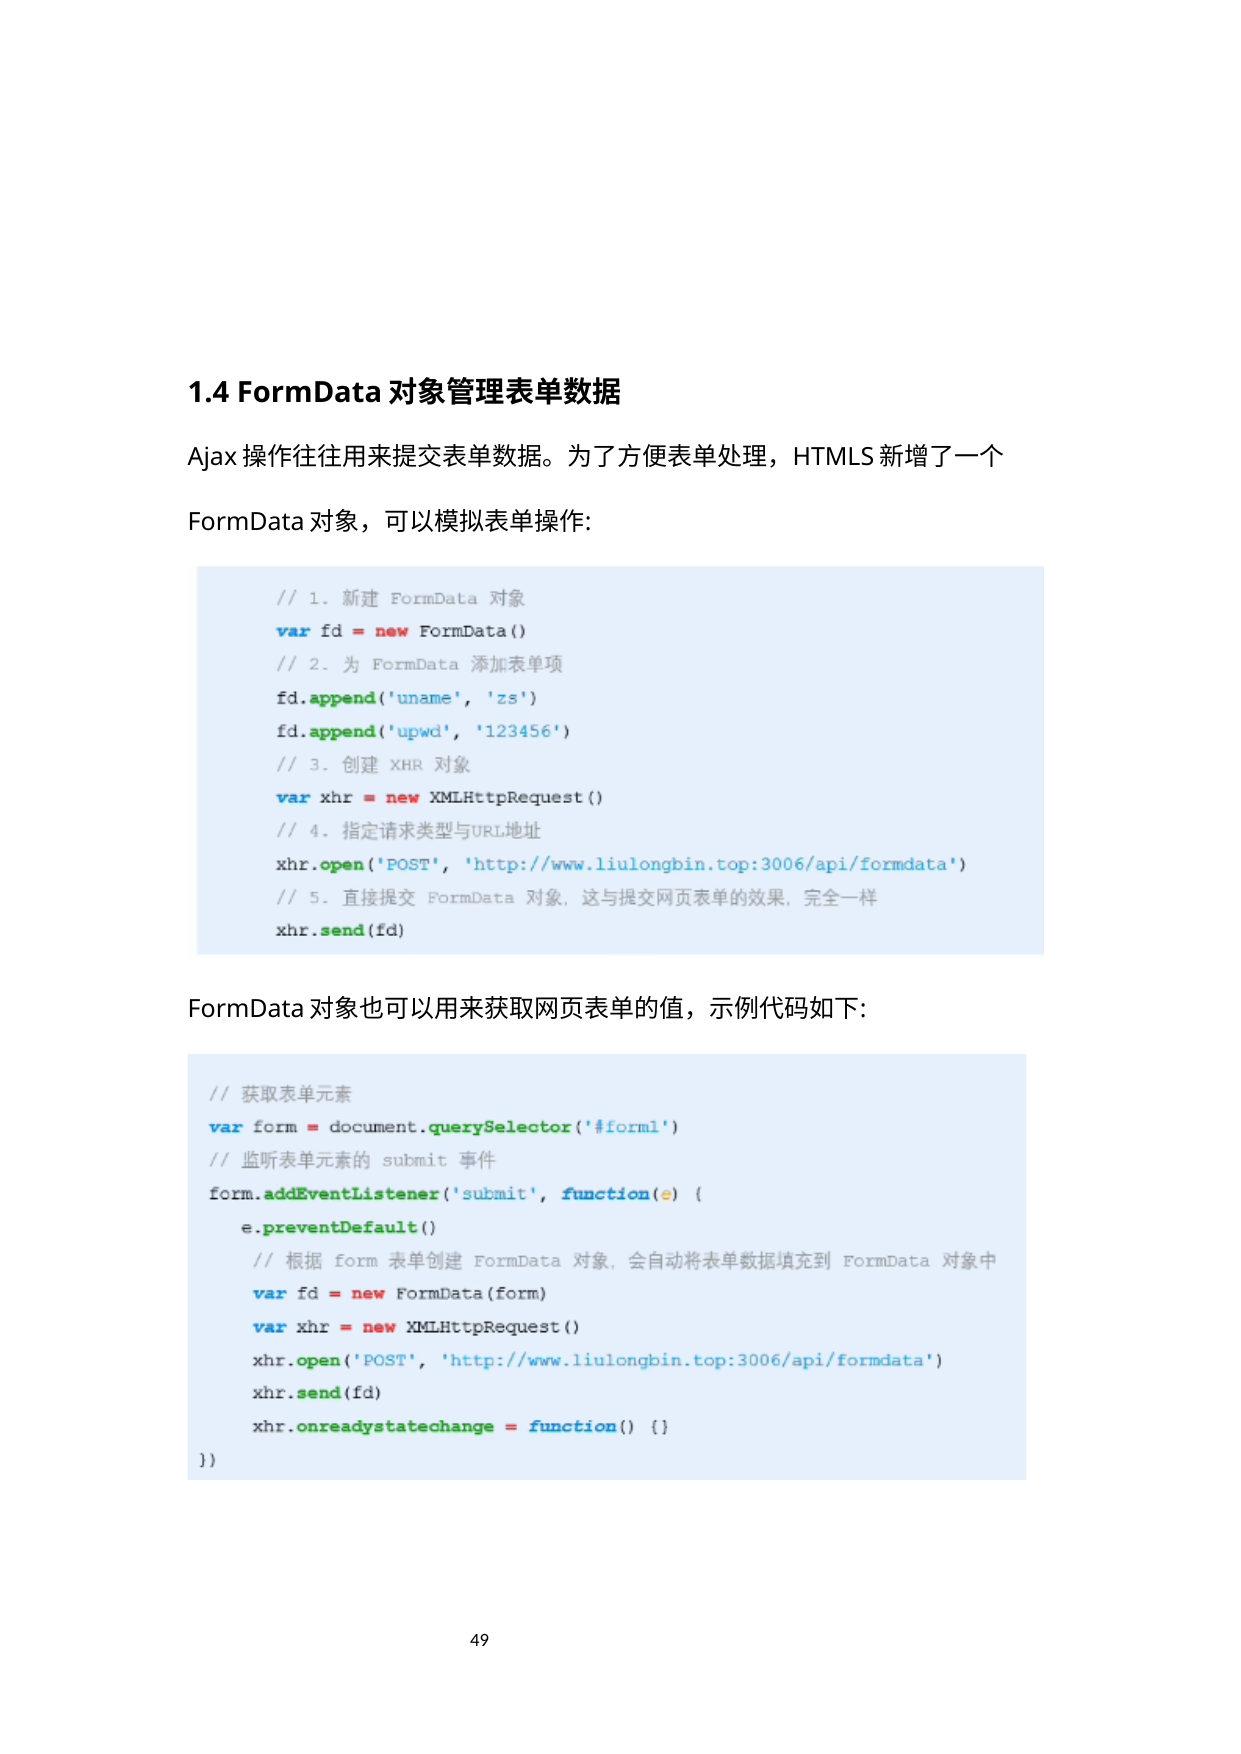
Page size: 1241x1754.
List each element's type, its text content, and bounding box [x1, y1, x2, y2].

picture [187, 1054, 1027, 1480]
picture [187, 565, 1044, 961]
text 1.4 FormData对象管理表单数据 [187, 357, 1053, 422]
text FormData对象也可以用来获取网页表单的值，示例代码如下: [187, 974, 1053, 1039]
text Ajax操作往往用来提交表单数据。为了方便表单处理，HTMLS新增了一个FormData对象，可以模拟表单操作: [187, 422, 1053, 552]
